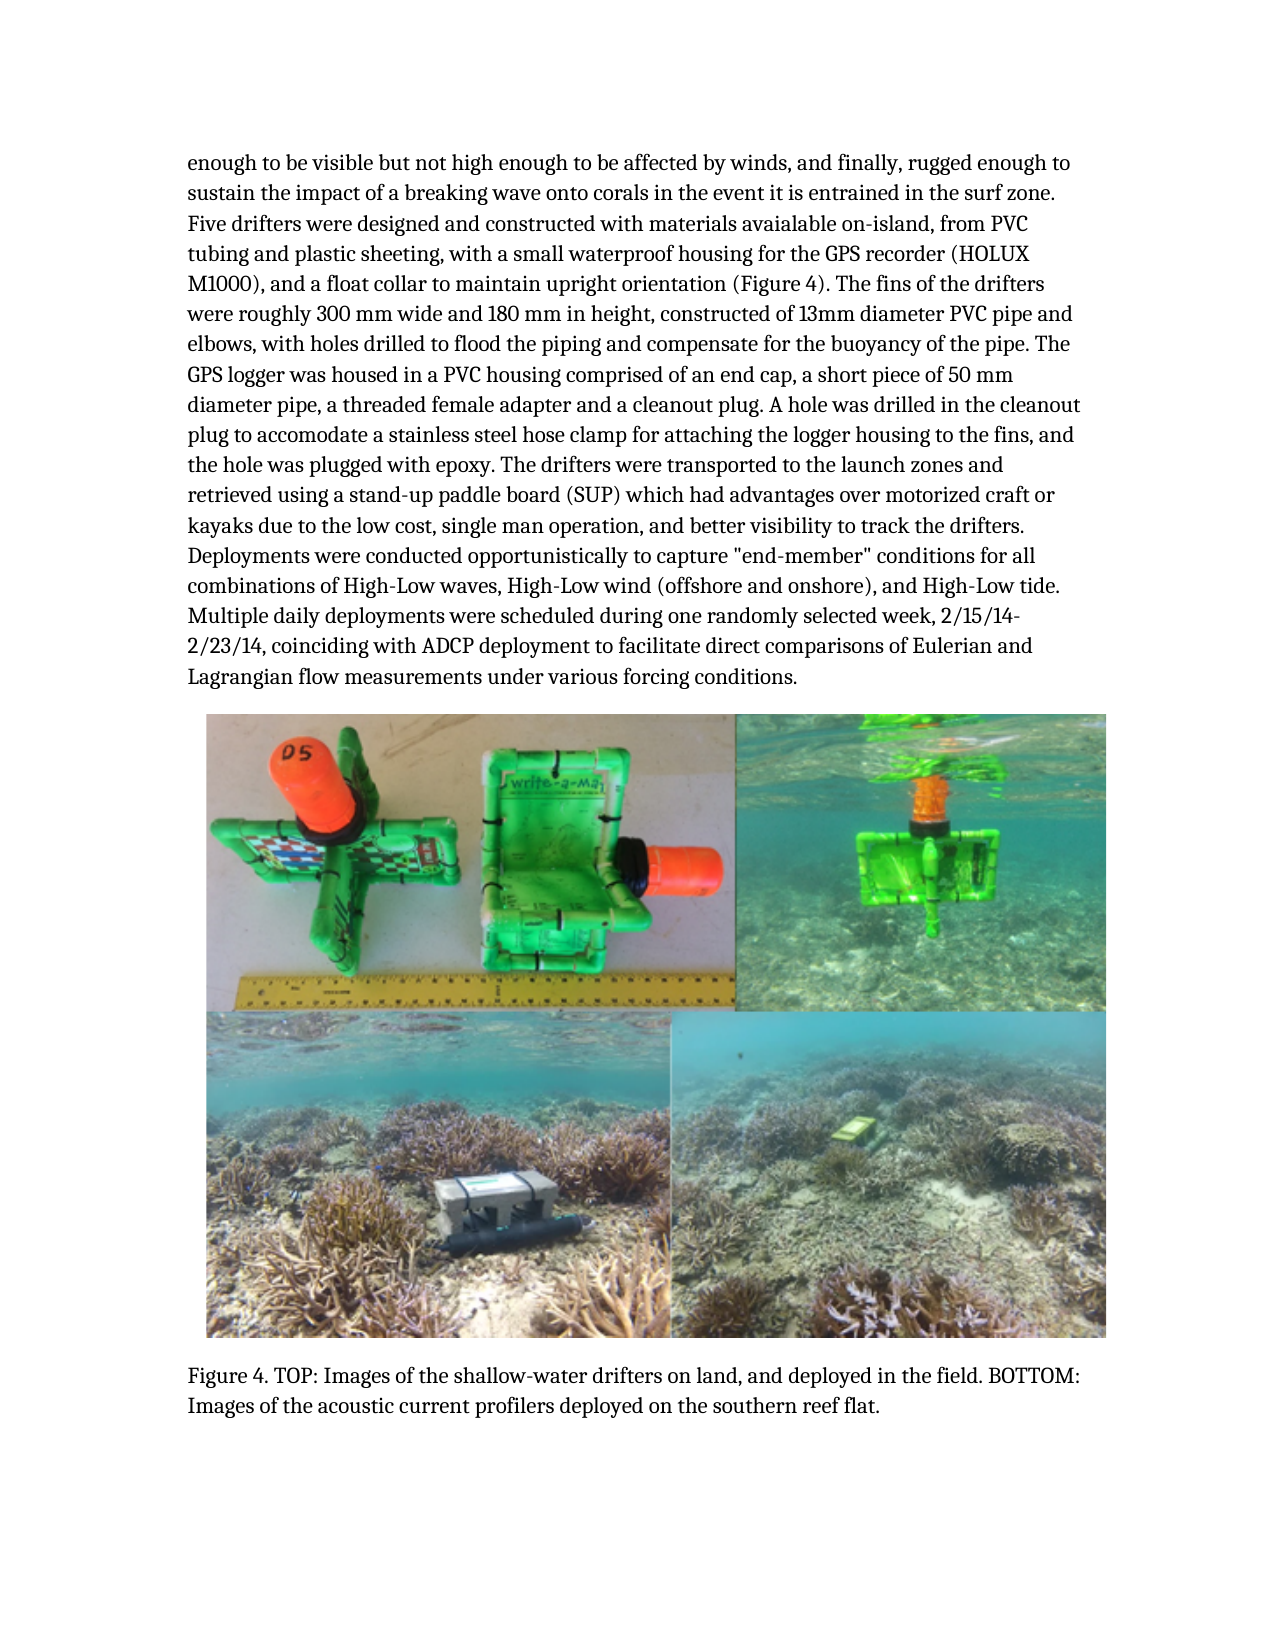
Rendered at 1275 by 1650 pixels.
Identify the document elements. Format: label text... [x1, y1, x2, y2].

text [187, 150, 1087, 690]
picture [206, 714, 1107, 1338]
text Figure 4. TOP: Images of the shallow-water drifters on land, and deployed in the field. BOTTOM: Images of the acoustic current profilers deployed on the southern reef flat. [187, 1363, 1087, 1419]
